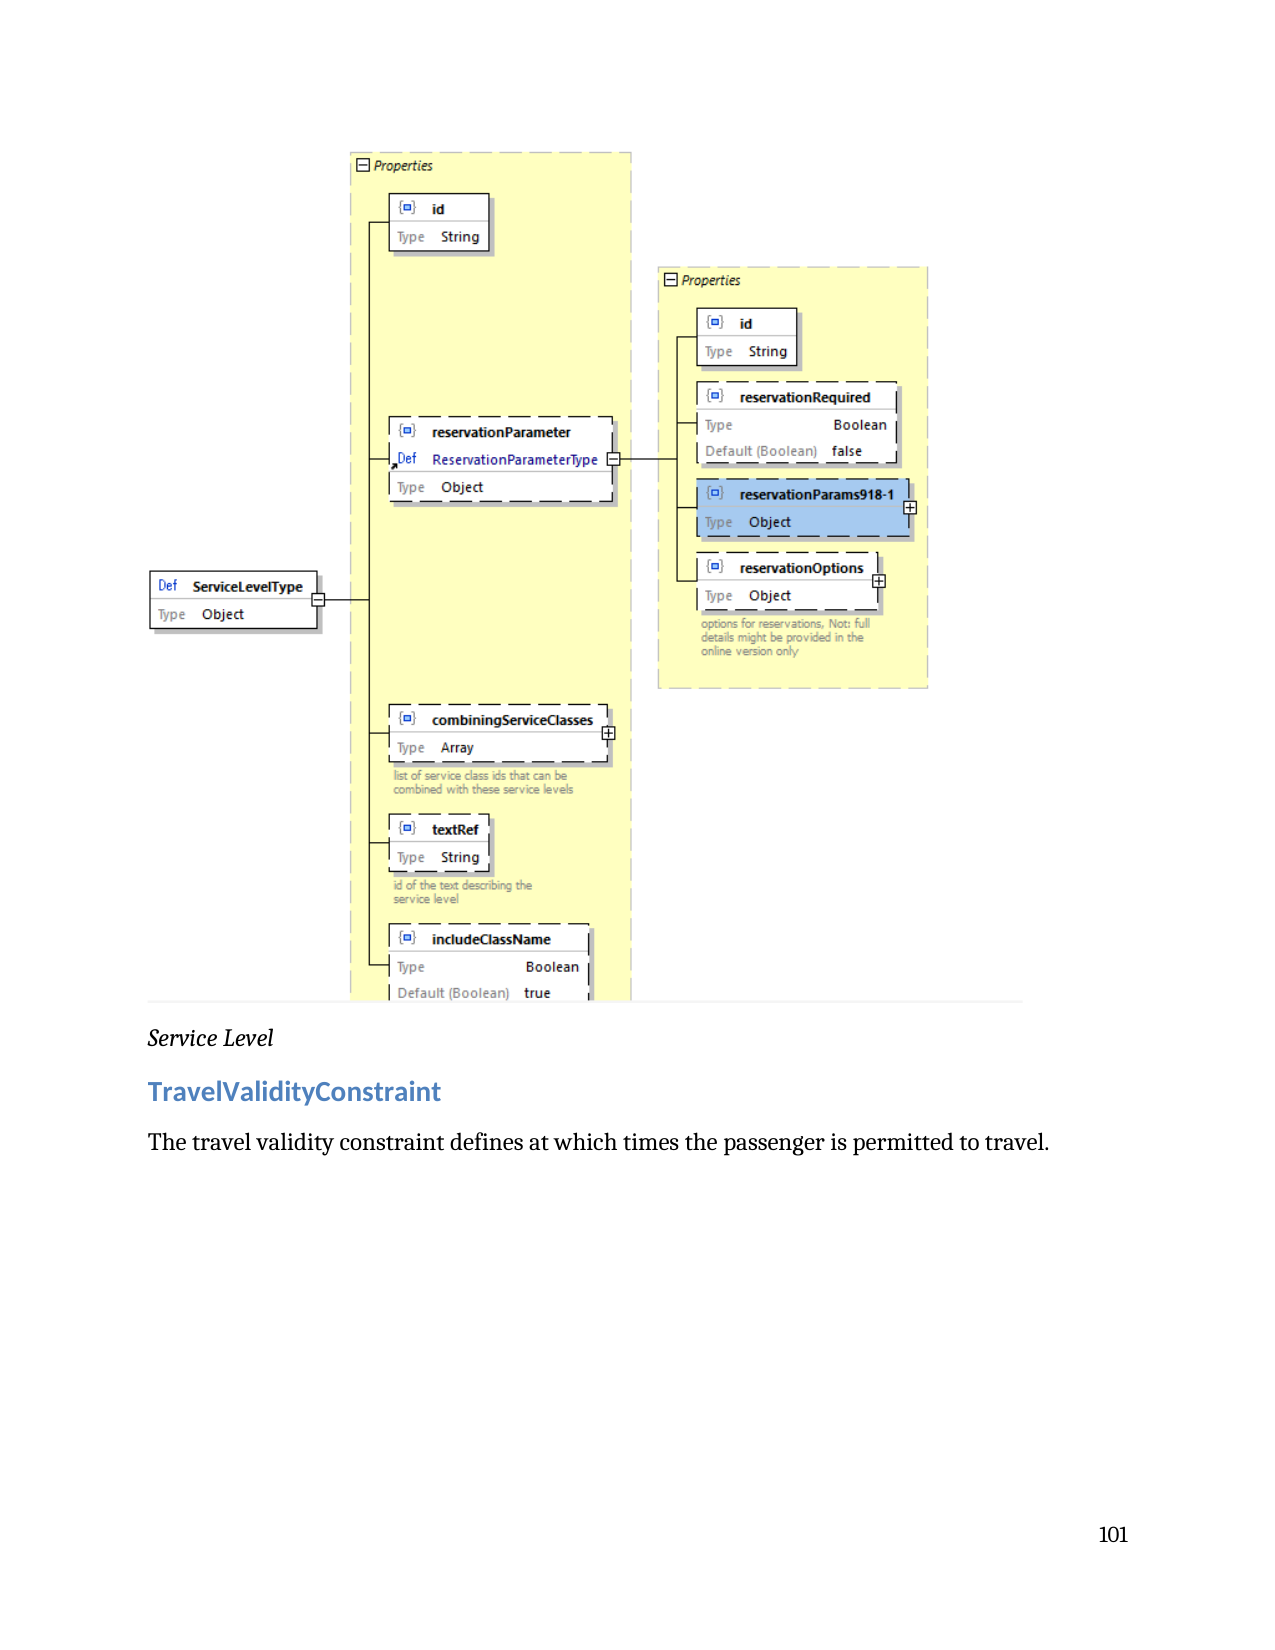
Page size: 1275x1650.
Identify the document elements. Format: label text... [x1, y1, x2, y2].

picture [147, 147, 1023, 1003]
text The travel validity constraint defines at which times the passenger is permitted to travel. [148, 1127, 1127, 1156]
text Service Level [148, 1023, 1127, 1052]
subtitle TravelValidityConstraint [148, 1073, 1127, 1109]
